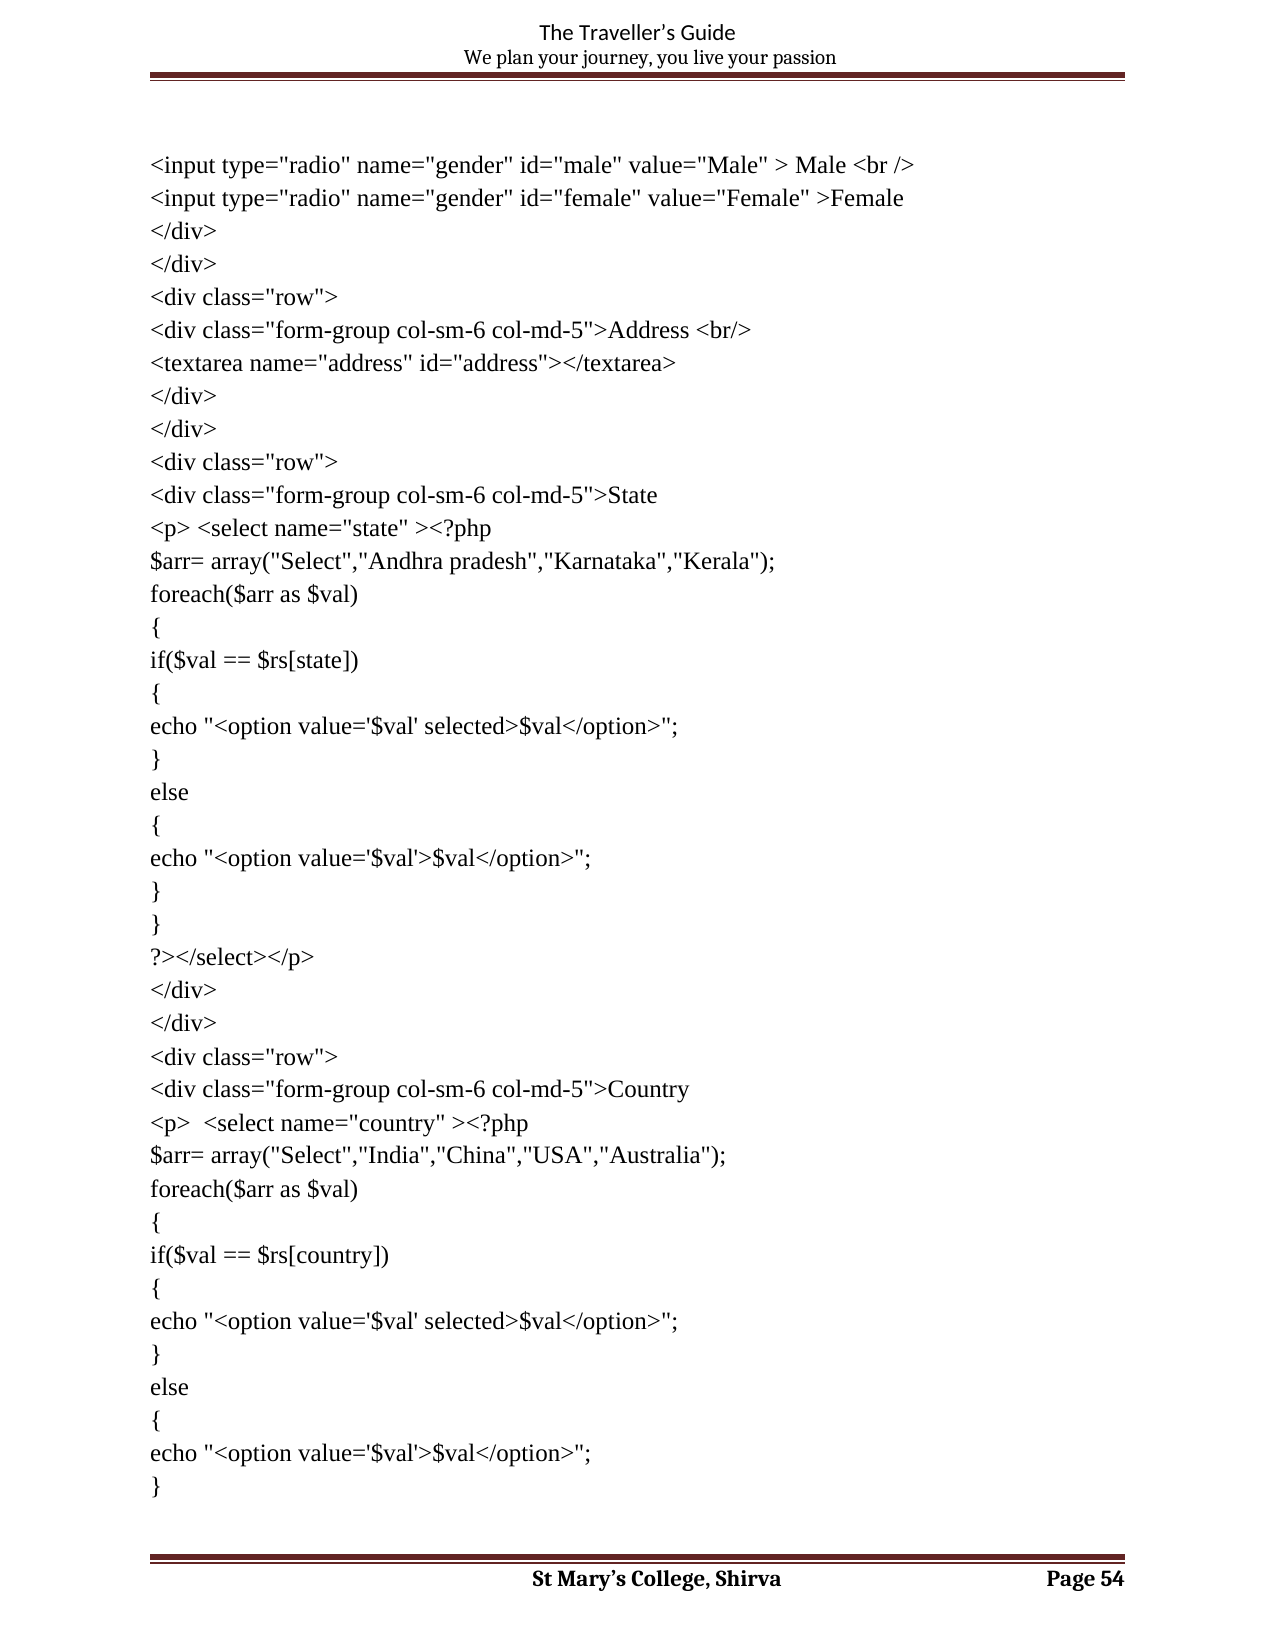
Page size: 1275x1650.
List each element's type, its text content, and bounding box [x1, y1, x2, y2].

text echo "<option value='$val'>$val</option>"; [150, 843, 1125, 872]
text <div class="row"> [150, 1042, 1125, 1070]
text echo "<option value='$val' selected>$val</option>"; [150, 711, 1125, 740]
text </div> [150, 976, 1125, 1004]
text { [150, 1273, 1125, 1301]
text </div> [150, 414, 1125, 443]
text foreach($arr as $val) [150, 579, 1125, 608]
text echo "<option value='$val'>$val</option>"; [150, 1438, 1125, 1467]
text <div class="form-group col-sm-6 col-md-5">Country [150, 1074, 1125, 1103]
text </div> [150, 216, 1125, 245]
text else [150, 1372, 1125, 1401]
text foreach($arr as $val) [150, 1174, 1125, 1202]
text if($val == $rs[state]) [150, 645, 1125, 674]
text <div class="form-group col-sm-6 col-md-5">Address <br/> [150, 315, 1125, 344]
text { [150, 1405, 1125, 1433]
text { [150, 678, 1125, 707]
text if($val == $rs[country]) [150, 1240, 1125, 1268]
text <div class="form-group col-sm-6 col-md-5">State [150, 480, 1125, 509]
text $arr= array("Select","India","China","USA","Australia"); [150, 1141, 1125, 1169]
text <textarea name="address" id="address"></textarea> [150, 348, 1125, 377]
text <input type="radio" name="gender" id="female" value="Female" >Female [150, 183, 1125, 212]
text { [150, 810, 1125, 839]
text </div> [150, 249, 1125, 278]
text <input type="radio" name="gender" id="male" value="Male" > Male <br /> [150, 150, 1125, 179]
text </div> [150, 381, 1125, 410]
text } [150, 744, 1125, 773]
text { [150, 1207, 1125, 1235]
text { [150, 612, 1125, 641]
text } [150, 1471, 1125, 1499]
text <div class="row"> [150, 282, 1125, 311]
text } [150, 909, 1125, 938]
text <p> <select name="country" ><?php [150, 1108, 1125, 1136]
text } [150, 1339, 1125, 1367]
text ?></select></p> [150, 942, 1125, 971]
text </div> [150, 1008, 1125, 1037]
text $arr= array("Select","Andhra pradesh","Karnataka","Kerala"); [150, 546, 1125, 575]
text <div class="row"> [150, 447, 1125, 476]
text else [150, 777, 1125, 806]
text echo "<option value='$val' selected>$val</option>"; [150, 1306, 1125, 1334]
text } [150, 876, 1125, 905]
text <p> <select name="state" ><?php [150, 513, 1125, 542]
